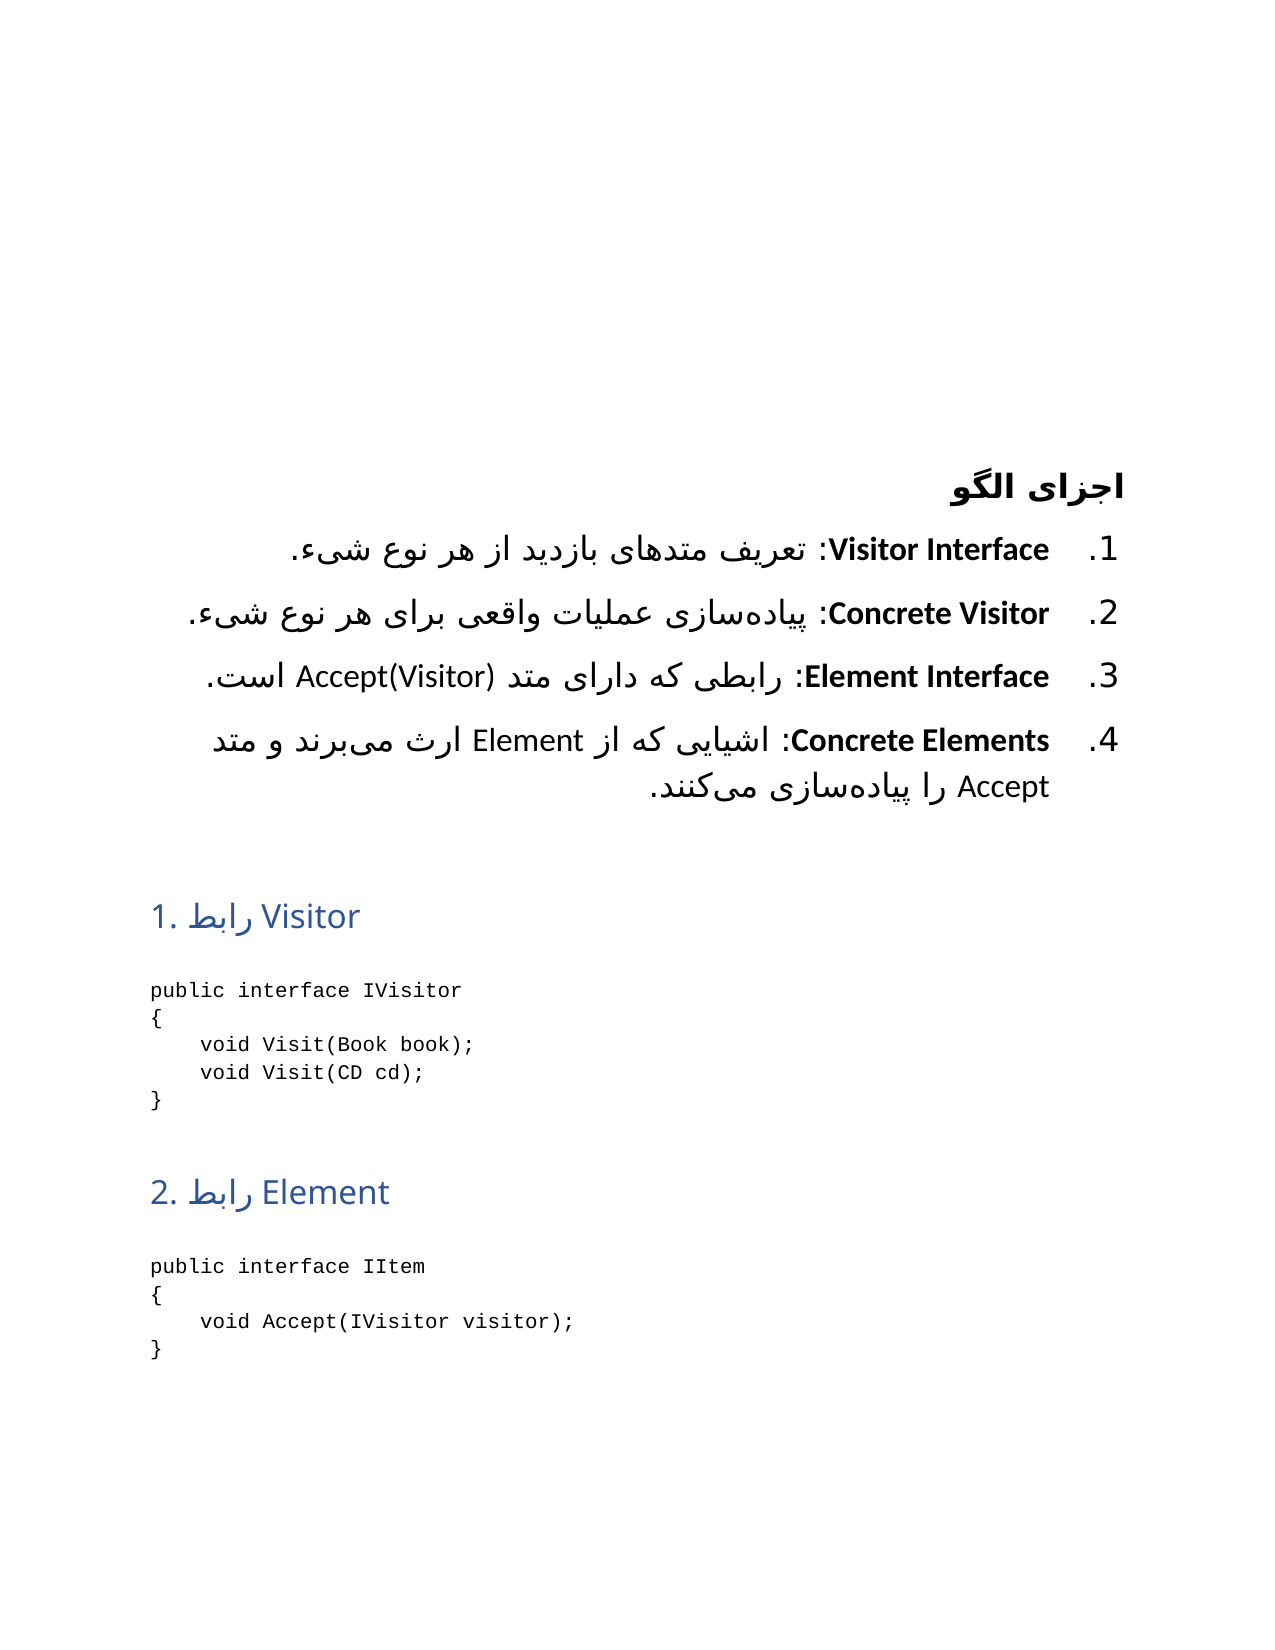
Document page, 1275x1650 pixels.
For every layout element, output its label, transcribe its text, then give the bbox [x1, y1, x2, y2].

subtitle 2. رابط Element [150, 1169, 1125, 1214]
text public interface IItem { void Accept(IVisitor visitor); } [150, 1229, 1125, 1397]
list Concrete Visitor: پیاده‌سازی عملیات واقعی برای هر نوع شیء. [150, 592, 1087, 633]
text اجزای الگو [150, 467, 1125, 506]
subtitle 1. رابط Visitor [150, 892, 1125, 938]
text public interface IVisitor { void Visit(Book book); void Visit(CD cd); } [150, 953, 1125, 1147]
list Element Interface: رابطی که دارای متد Accept(Visitor) است. [150, 655, 1087, 696]
list Concrete Elements: اشیایی که از Element ارث می‌برند و متد Accept را پیاده‌سازی می‌کنند. [150, 719, 1087, 806]
list Visitor Interface: تعریف متدهای بازدید از هر نوع شیء. [150, 528, 1087, 569]
